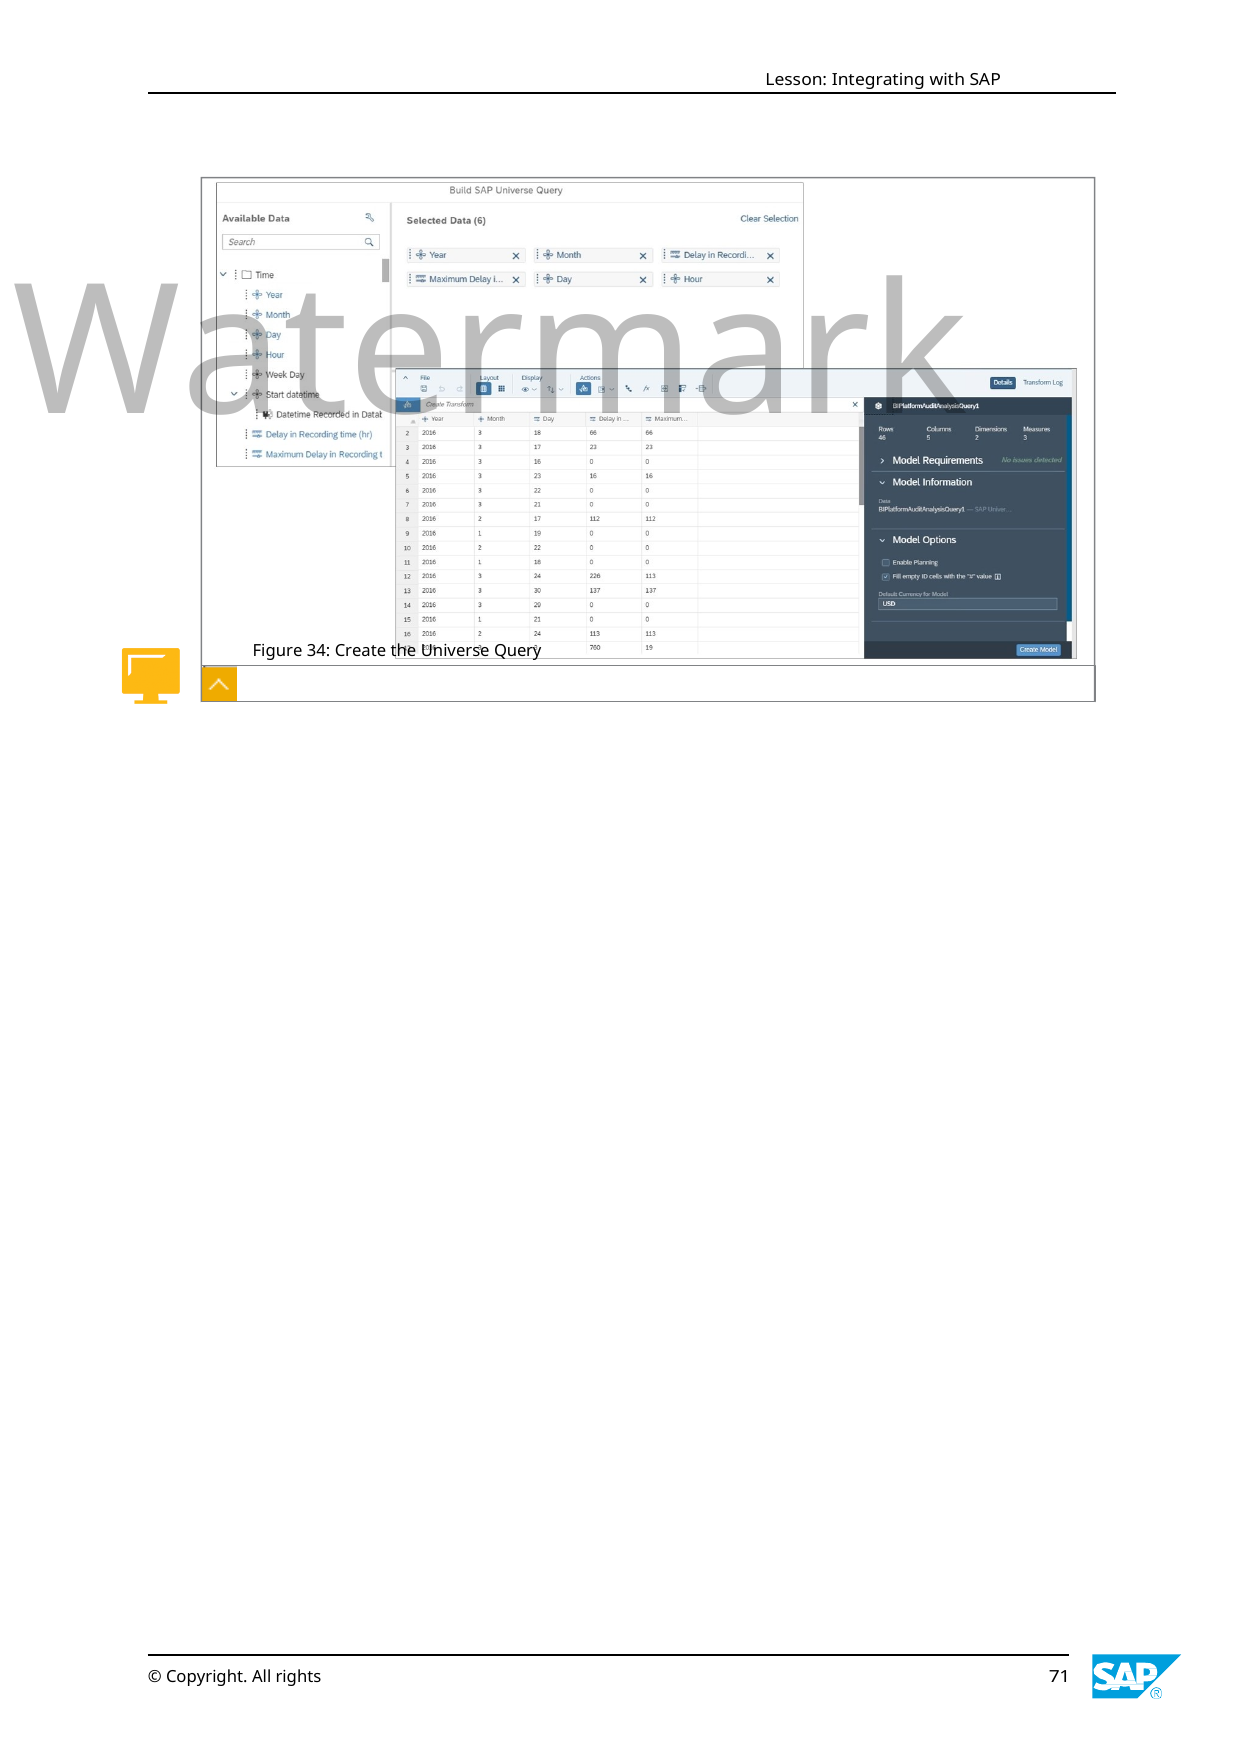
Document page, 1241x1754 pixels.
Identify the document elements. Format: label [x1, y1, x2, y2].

picture [1150, 1687, 1162, 1699]
picture [121, 648, 180, 704]
picture [214, 181, 1080, 662]
picture [203, 666, 237, 701]
